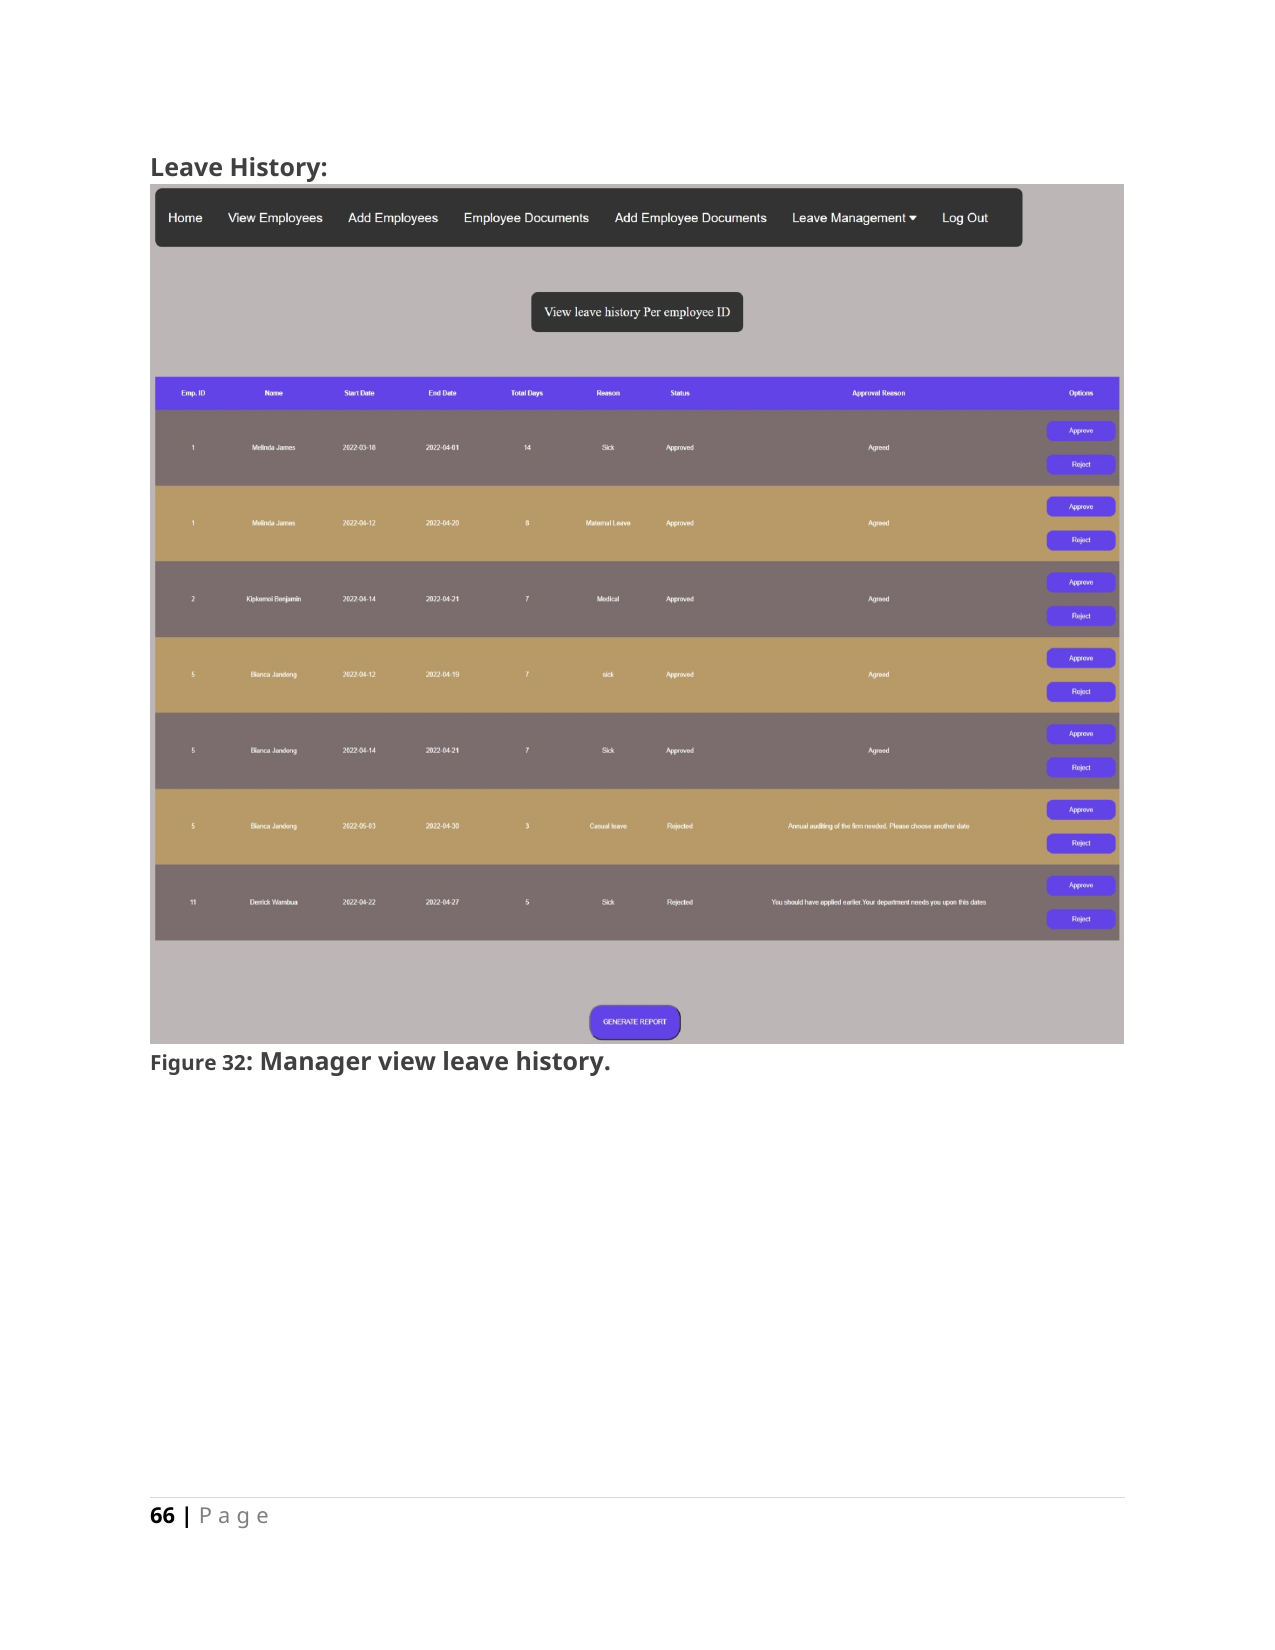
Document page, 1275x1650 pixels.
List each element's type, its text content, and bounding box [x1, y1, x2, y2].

picture [150, 184, 1124, 1044]
